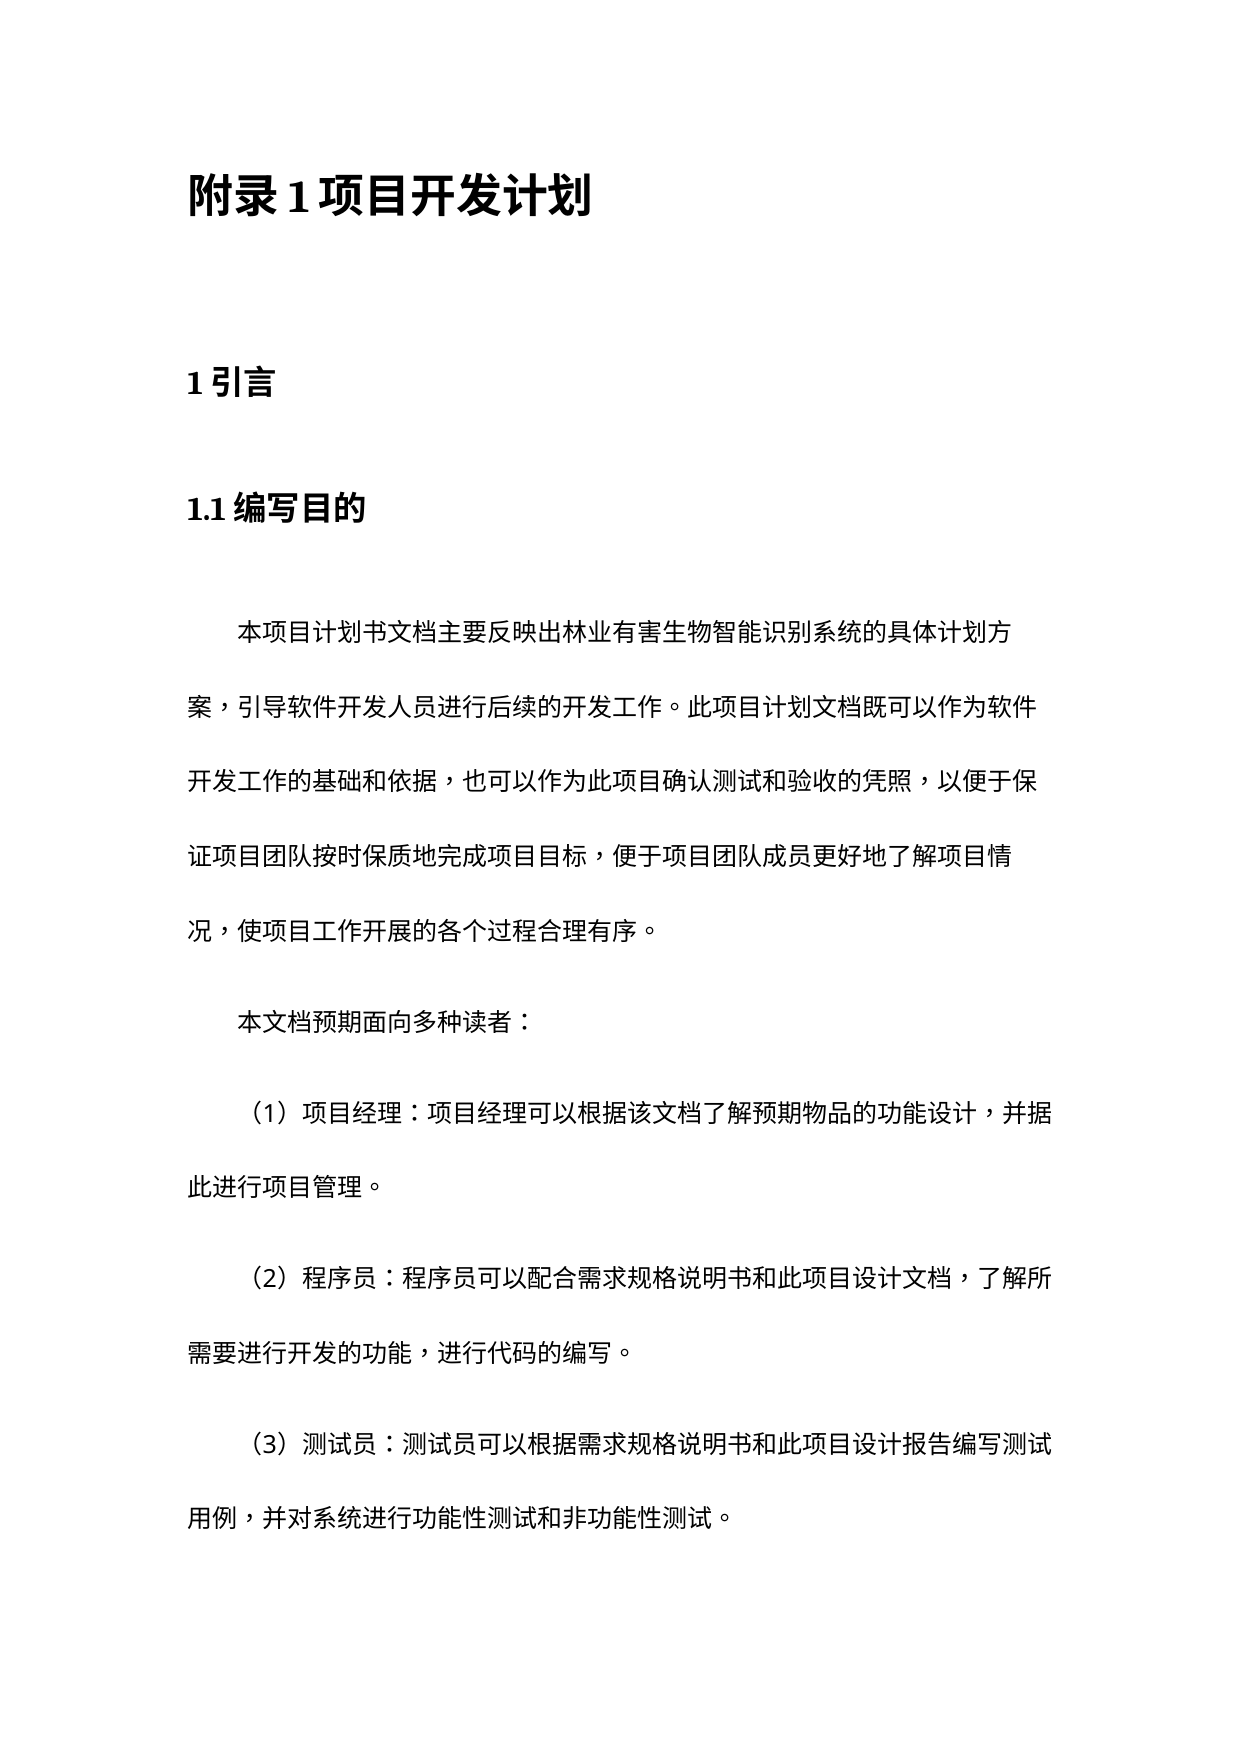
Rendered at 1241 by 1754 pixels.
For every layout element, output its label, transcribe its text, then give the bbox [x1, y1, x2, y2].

text 本项目计划书文档主要反映出林业有害生物智能识别系统的具体计划方案，引导软件开发人员进行后续的开发工作。此项目计划文档既可以作为软件开发工作的基础和依据，也可以作为此项目确认测试和验收的凭照，以便于保证项目团队按时保质地完成项目目标，便于项目团队成员更好地了解项目情况，使项目工作开展的各个过程合理有序。 [187, 599, 1053, 963]
text （1）项目经理：项目经理可以根据该文档了解预期物品的功能设计，并据此进行项目管理。 [187, 1080, 1053, 1219]
subtitle 附录1项目开发计划 [187, 162, 1053, 227]
subtitle 1.1 编写目的 [187, 474, 1053, 539]
text 本文档预期面向多种读者： [187, 989, 1053, 1054]
text （2）程序员：程序员可以配合需求规格说明书和此项目设计文档，了解所需要进行开发的功能，进行代码的编写。 [187, 1245, 1053, 1385]
subtitle 1 引言 [187, 349, 1053, 414]
text （3）测试员：测试员可以根据需求规格说明书和此项目设计报告编写测试用例，并对系统进行功能性测试和非功能性测试。 [187, 1411, 1053, 1551]
